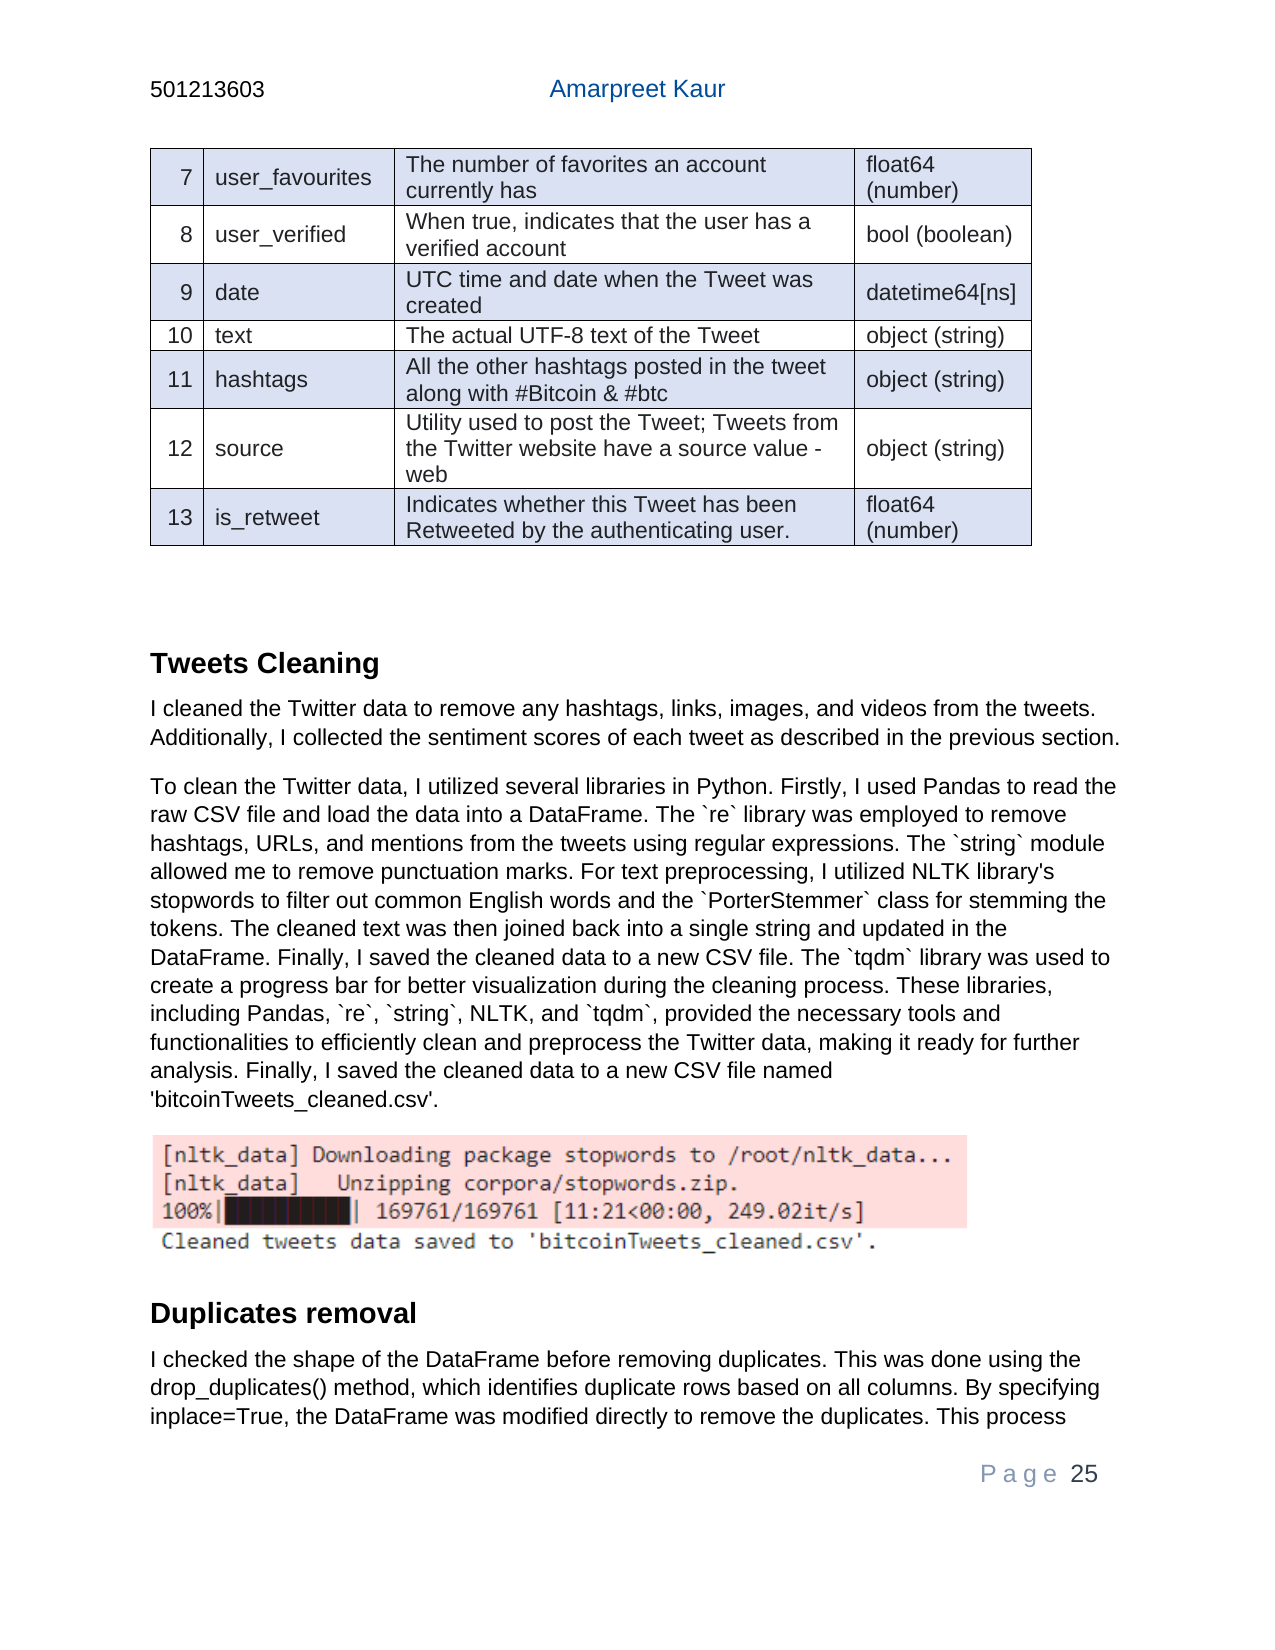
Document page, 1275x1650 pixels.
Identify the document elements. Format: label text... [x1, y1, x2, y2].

table_cell Indicates whether this Tweet has been Retweeted by the authenticating user. [395, 489, 854, 545]
table_cell The number of favorites an account currently has [395, 149, 854, 205]
text I cleaned the Twitter data to remove any hashtags, links, images, and videos from the tweets. Additionally, I collected the sentiment scores of each tweet as described in the previous section. [150, 695, 1125, 750]
table_cell text [204, 321, 394, 350]
text To clean the Twitter data, I utilized several libraries in Python. Firstly, I used Pandas to read the raw CSV file and load the data into a DataFrame. The `re` library was employed to remove hashtags, URLs, and mentions from the tweets using regular expressions. The `string` module allowed me to remove punctuation marks. For text preprocessing, I utilized NLTK library's stopwords to filter out common English words and the `PorterStemmer` class for stemming the tokens. The cleaned text was then joined back into a single string and updated in the DataFrame. Finally, I saved the cleaned data to a new CSV file. The `tqdm` library was used to create a progress bar for better visualization during the cleaning process. These libraries, including Pandas, `re`, `string`, NLTK, and `tqdm`, provided the necessary tools and functionalities to efficiently clean and preprocess the Twitter data, making it ready for further analysis. Finally, I saved the cleaned data to a new CSV file named 'bitcoinTweets_cleaned.csv'. [150, 773, 1125, 1112]
table_cell 9 [151, 264, 203, 320]
table_cell float64 (number) [855, 149, 1031, 205]
table_cell All the other hashtags posted in the tweet along with #Bitcoin & #btc [395, 351, 854, 408]
table_cell 8 [151, 206, 203, 263]
table_cell 13 [151, 489, 203, 545]
table_cell The actual UTF-8 text of the Tweet [395, 321, 854, 350]
table_cell source [204, 409, 394, 488]
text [150, 1346, 1125, 1429]
table_cell 10 [151, 321, 203, 350]
subtitle Tweets Cleaning [150, 646, 1125, 679]
table_cell datetime64[ns] [855, 264, 1031, 320]
table_cell 11 [151, 351, 203, 408]
table_cell UTC time and date when the Tweet was created [395, 264, 854, 320]
table_cell object (string) [855, 321, 1031, 350]
table_cell date [204, 264, 394, 320]
picture [150, 1135, 968, 1263]
table_cell is_retweet [204, 489, 394, 545]
table_cell user_verified [204, 206, 394, 263]
table_cell hashtags [204, 351, 394, 408]
table_cell 7 [151, 149, 203, 205]
table_cell Utility used to post the Tweet; Tweets from the Twitter website have a source value - web [395, 409, 854, 488]
table_cell bool (boolean) [855, 206, 1031, 263]
subtitle Duplicates removal [150, 1296, 1125, 1330]
table_cell float64 (number) [855, 489, 1031, 545]
table_cell user_favourites [204, 149, 394, 205]
table_cell object (string) [855, 409, 1031, 488]
table_cell When true, indicates that the user has a verified account [395, 206, 854, 263]
table_cell object (string) [855, 351, 1031, 408]
table_cell 12 [151, 409, 203, 488]
